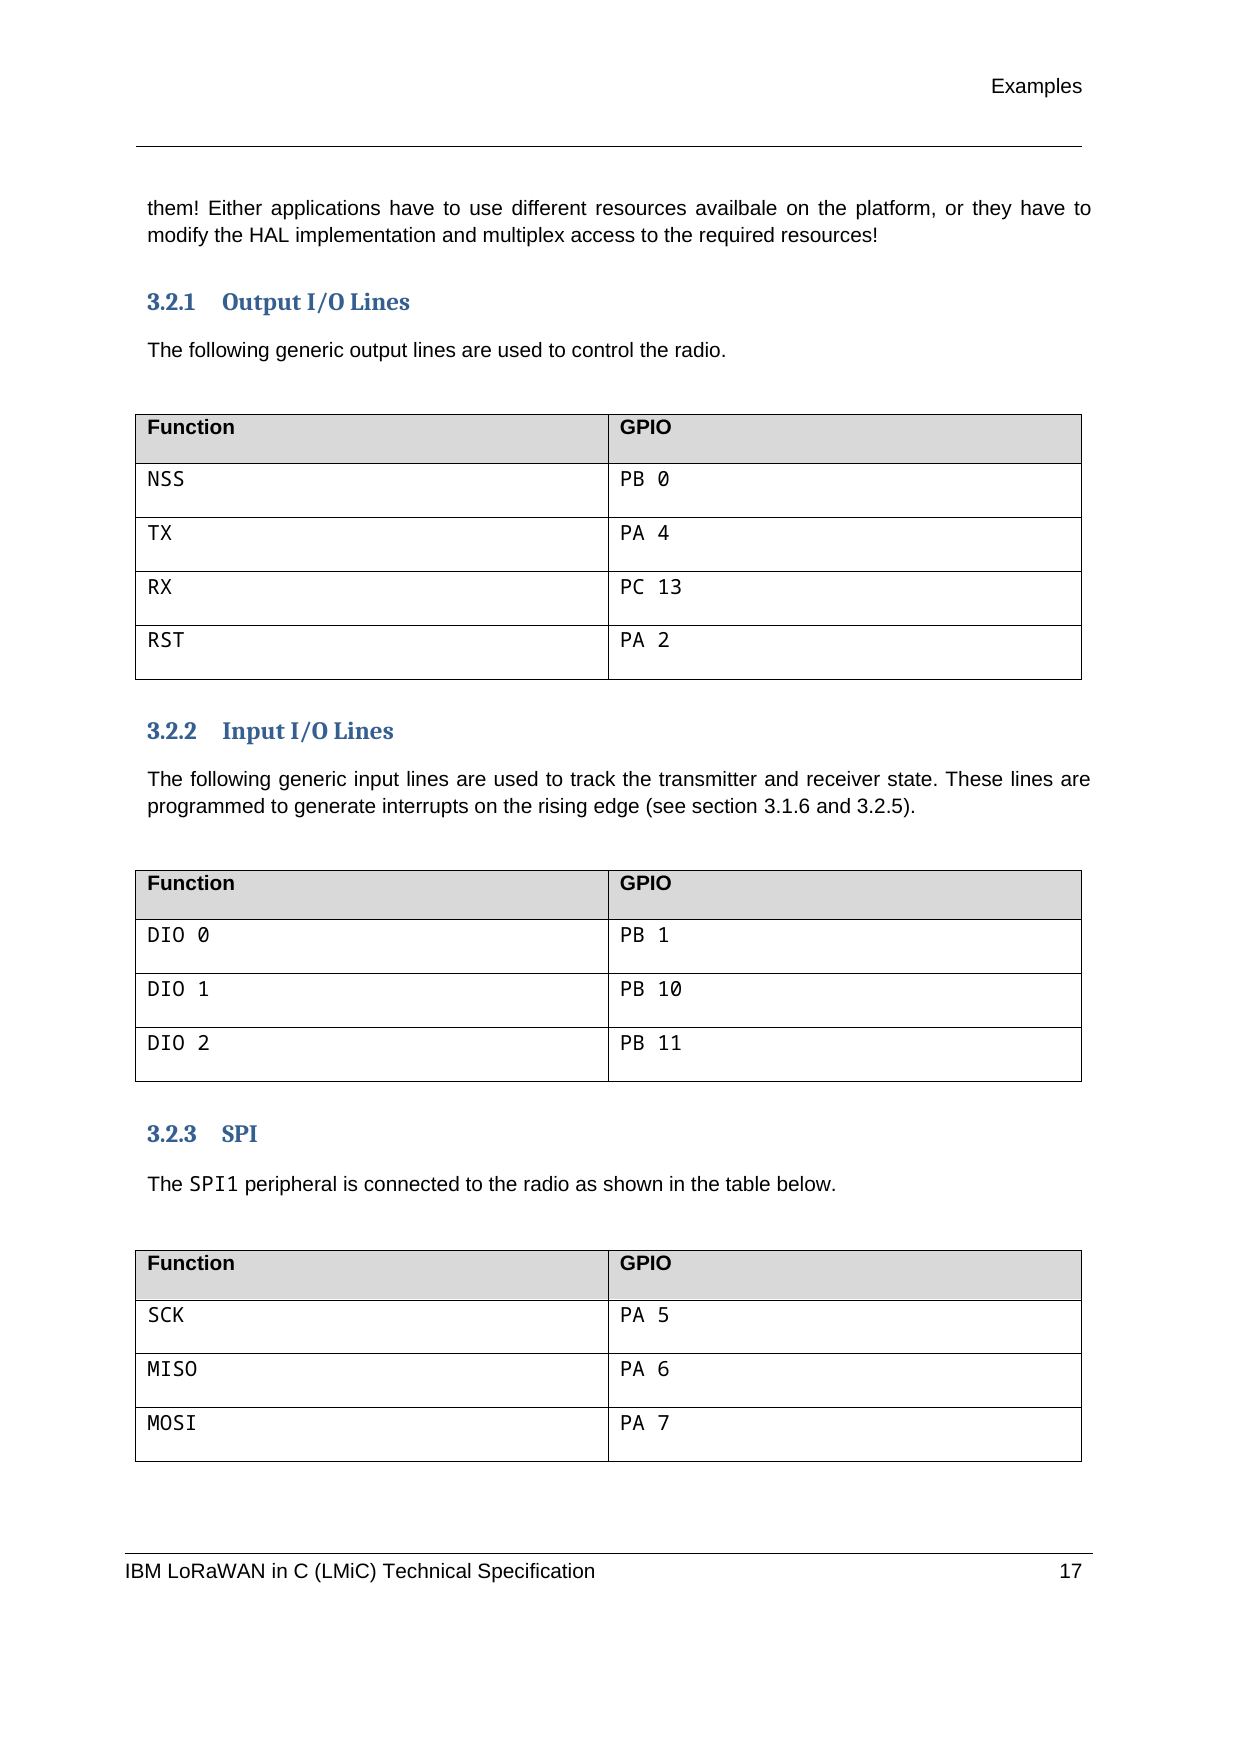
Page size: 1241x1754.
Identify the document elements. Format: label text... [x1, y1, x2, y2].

table_header GPIO [609, 871, 1081, 919]
table_cell MISO [136, 1354, 608, 1407]
table_cell PB 10 [609, 974, 1081, 1027]
text The SPI1 peripheral is connected to the radio as shown in the table below. [147, 1169, 1093, 1198]
subtitle Input I/O Lines [147, 717, 1093, 746]
table_header Function [136, 871, 608, 919]
table_cell PA 7 [609, 1408, 1081, 1461]
table_cell PC 13 [609, 572, 1081, 624]
table_cell TX [136, 518, 608, 571]
table_cell PA 4 [609, 518, 1081, 571]
table_cell DIO 2 [136, 1028, 608, 1081]
table_cell RST [136, 626, 608, 678]
table_cell DIO 0 [136, 920, 608, 973]
subtitle Output I/O Lines [147, 288, 1093, 317]
table_cell MOSI [136, 1408, 608, 1461]
text The following generic output lines are used to control the radio. [147, 338, 1093, 362]
table_cell PA 5 [609, 1301, 1081, 1353]
table_cell PA 2 [609, 626, 1081, 678]
subtitle SPI [147, 1119, 1093, 1148]
table_cell DIO 1 [136, 974, 608, 1027]
table_header GPIO [609, 1251, 1081, 1299]
table_cell PA 6 [609, 1354, 1081, 1407]
table_cell NSS [136, 464, 608, 517]
table_cell SCK [136, 1301, 608, 1353]
text The following generic input lines are used to track the transmitter and receiver state. These lines are programmed to generate interrupts on the rising edge (see section 3.1.6 and 3.2.5). [147, 767, 1093, 818]
table_cell PB 0 [609, 464, 1081, 517]
table_header GPIO [609, 415, 1081, 463]
table_cell RX [136, 572, 608, 624]
table_cell PB 1 [609, 920, 1081, 973]
table_header Function [136, 415, 608, 463]
table_cell PB 11 [609, 1028, 1081, 1081]
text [147, 196, 1093, 247]
table_header Function [136, 1251, 608, 1299]
